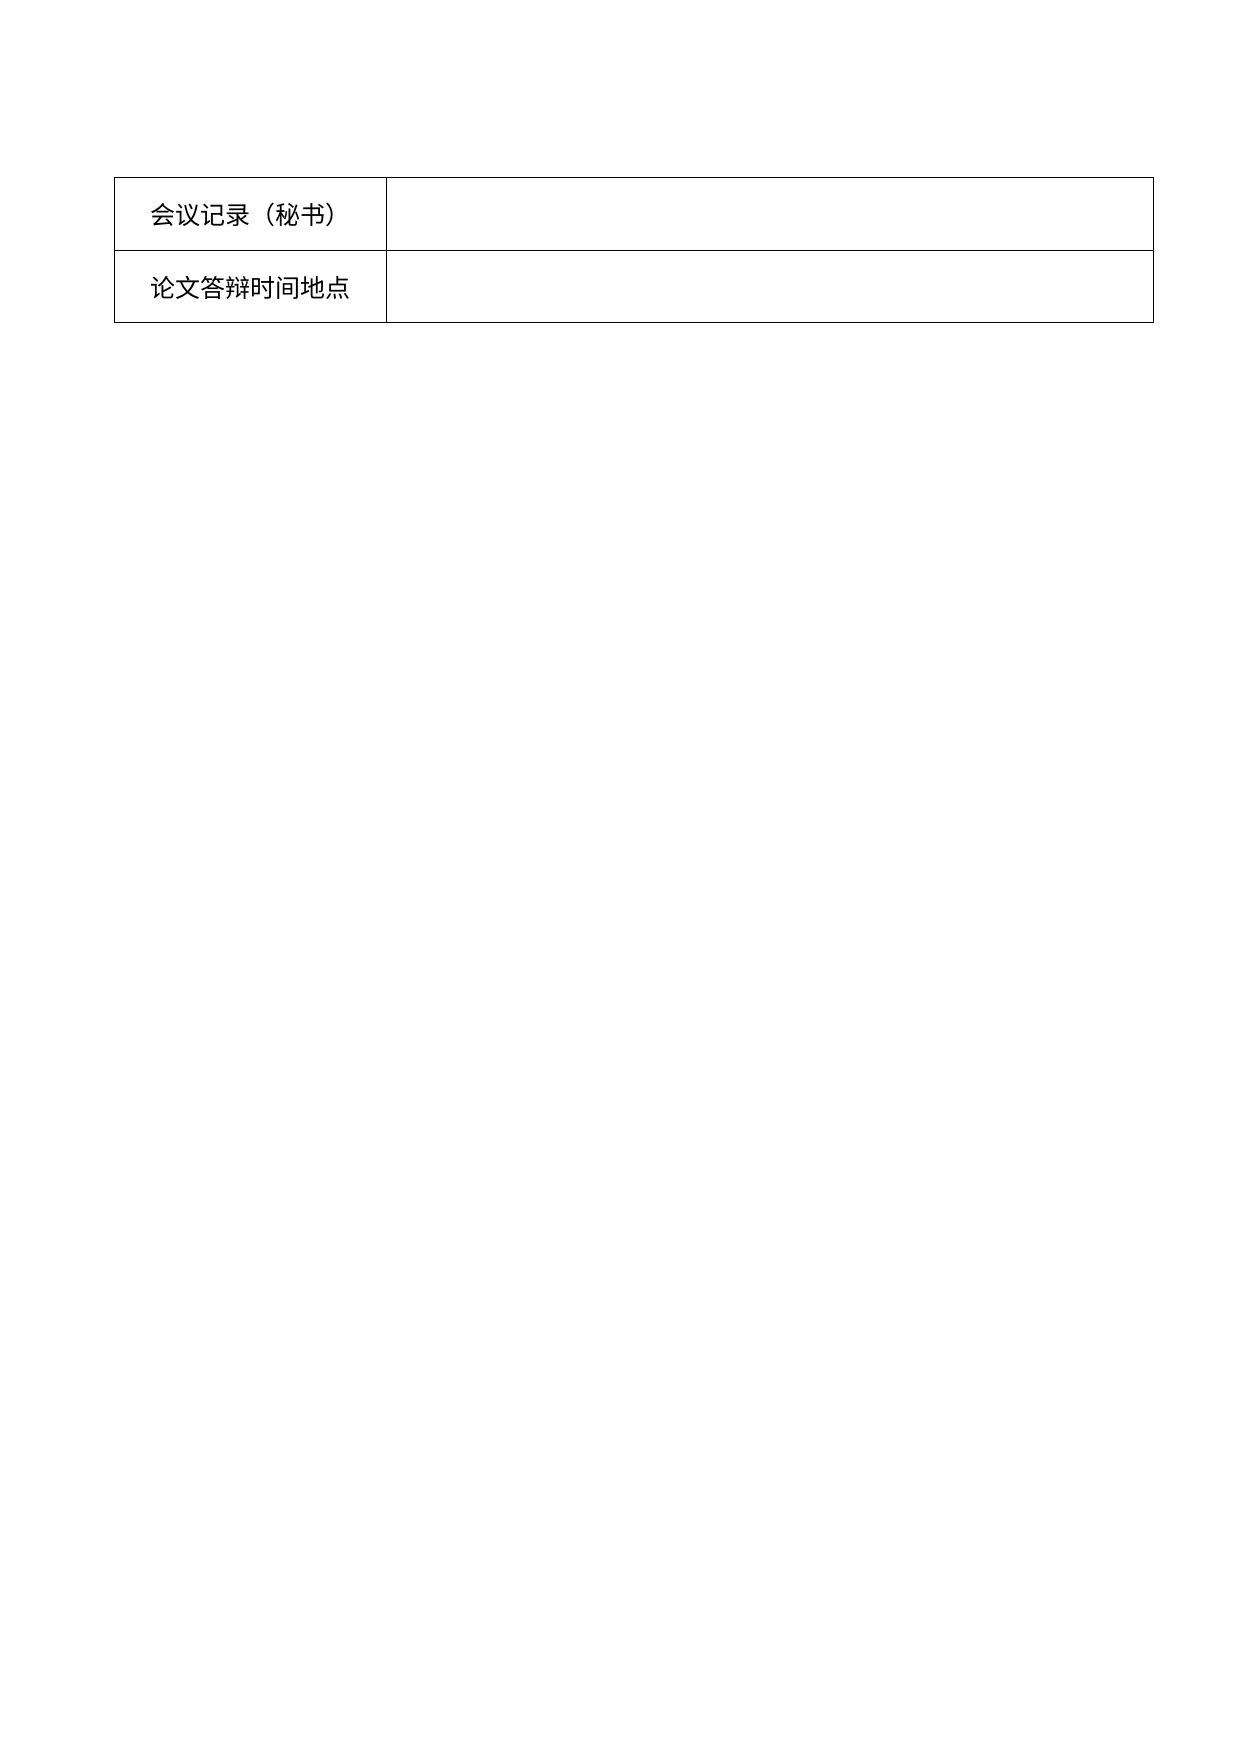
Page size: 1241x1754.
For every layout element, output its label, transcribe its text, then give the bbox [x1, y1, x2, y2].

table_cell [387, 251, 1153, 322]
table_cell 论文答辩时间地点 [115, 251, 386, 322]
table_cell [387, 178, 1153, 249]
table_cell 会议记录（秘书） [115, 178, 386, 249]
